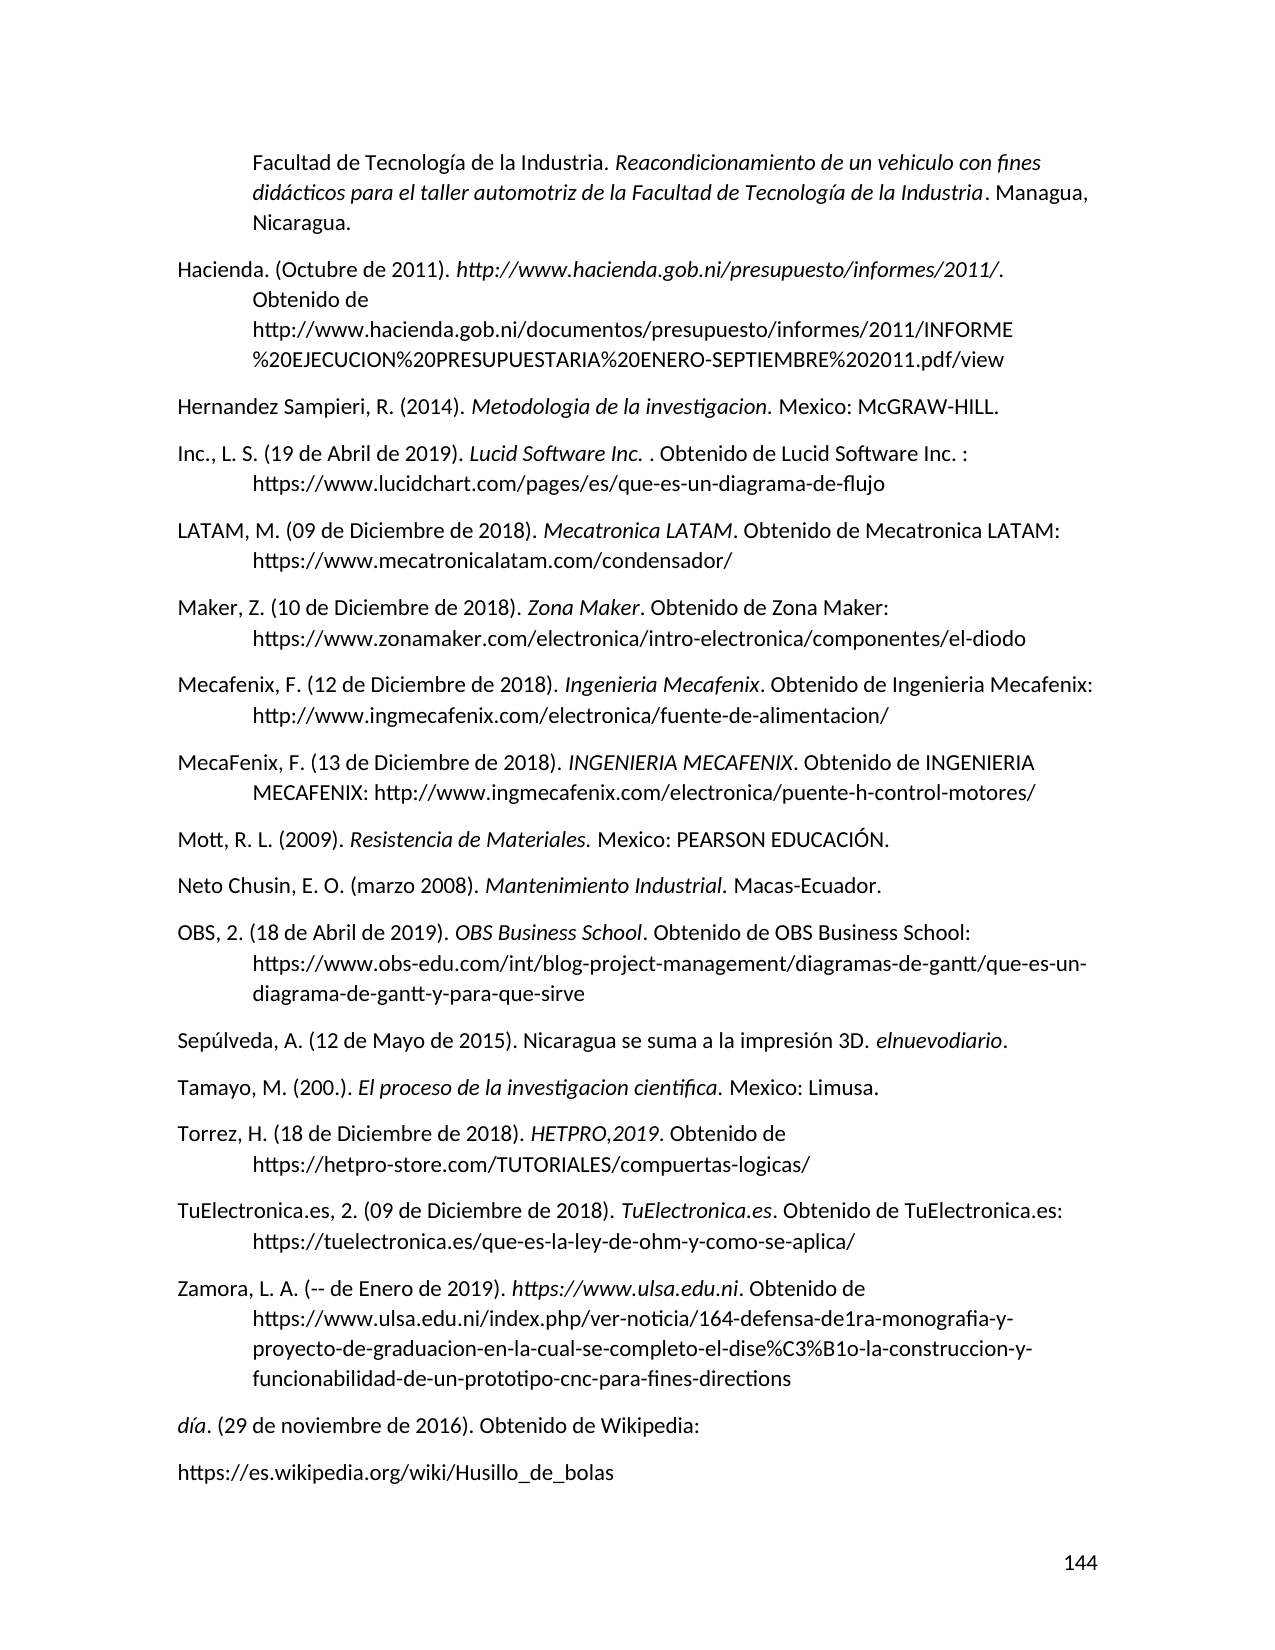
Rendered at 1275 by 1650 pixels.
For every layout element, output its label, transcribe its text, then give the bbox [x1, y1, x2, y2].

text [177, 148, 1098, 236]
text Mott, R. L. (2009). Resistencia de Materiales. Mexico: PEARSON EDUCACIÓN. [177, 825, 1098, 853]
text Torrez, H. (18 de Diciembre de 2018). HETPRO,2019. Obtenido de https://hetpro-store.com/TUTORIALES/compuertas-logicas/ [177, 1119, 1098, 1178]
text OBS, 2. (18 de Abril de 2019). OBS Business School. Obtenido de OBS Business School: https://www.obs-edu.com/int/blog-project-management/diagramas-de-gantt/que-es-un-diagrama-de-gantt-y-para-que-sirve [177, 918, 1098, 1007]
text Hernandez Sampieri, R. (2014). Metodologia de la investigacion. Mexico: McGRAW-HILL. [177, 392, 1098, 420]
text Hacienda. (Octubre de 2011). http://www.hacienda.gob.ni/presupuesto/informes/2011/. Obtenido de http://www.hacienda.gob.ni/documentos/presupuesto/informes/2011/INFORME%20EJECUCION%20PRESUPUESTARIA%20ENERO-SEPTIEMBRE%202011.pdf/view [177, 255, 1098, 373]
text Mecafenix, F. (12 de Diciembre de 2018). Ingenieria Mecafenix. Obtenido de Ingenieria Mecafenix: http://www.ingmecafenix.com/electronica/fuente-de-alimentacion/ [177, 671, 1098, 729]
text TuElectronica.es, 2. (09 de Diciembre de 2018). TuElectronica.es. Obtenido de TuElectronica.es: https://tuelectronica.es/que-es-la-ley-de-ohm-y-como-se-aplica/ [177, 1197, 1098, 1255]
text Neto Chusin, E. O. (marzo 2008). Mantenimiento Industrial. Macas-Ecuador. [177, 872, 1098, 899]
text día. (29 de noviembre de 2016). Obtenido de Wikipedia: [177, 1411, 1098, 1439]
text Tamayo, M. (200.). El proceso de la investigacion cientifica. Mexico: Limusa. [177, 1073, 1098, 1101]
text MecaFenix, F. (13 de Diciembre de 2018). INGENIERIA MECAFENIX. Obtenido de INGENIERIA MECAFENIX: http://www.ingmecafenix.com/electronica/puente-h-control-motores/ [177, 748, 1098, 806]
text Sepúlveda, A. (12 de Mayo de 2015). Nicaragua se suma a la impresión 3D. elnuevodiario. [177, 1026, 1098, 1054]
text Zamora, L. A. (-- de Enero de 2019). https://www.ulsa.edu.ni. Obtenido de https://www.ulsa.edu.ni/index.php/ver-noticia/164-defensa-de1ra-monografia-y-proyecto-de-graduacion-en-la-cual-se-completo-el-dise%C3%B1o-la-construccion-y-funcionabilidad-de-un-prototipo-cnc-para-fines-directions [177, 1274, 1098, 1392]
text Maker, Z. (10 de Diciembre de 2018). Zona Maker. Obtenido de Zona Maker: https://www.zonamaker.com/electronica/intro-electronica/componentes/el-diodo [177, 593, 1098, 652]
text Inc., L. S. (19 de Abril de 2019). Lucid Software Inc. . Obtenido de Lucid Software Inc. : https://www.lucidchart.com/pages/es/que-es-un-diagrama-de-flujo [177, 439, 1098, 497]
text LATAM, M. (09 de Diciembre de 2018). Mecatronica LATAM. Obtenido de Mecatronica LATAM: https://www.mecatronicalatam.com/condensador/ [177, 516, 1098, 574]
text https://es.wikipedia.org/wiki/Husillo_de_bolas [177, 1458, 1098, 1486]
